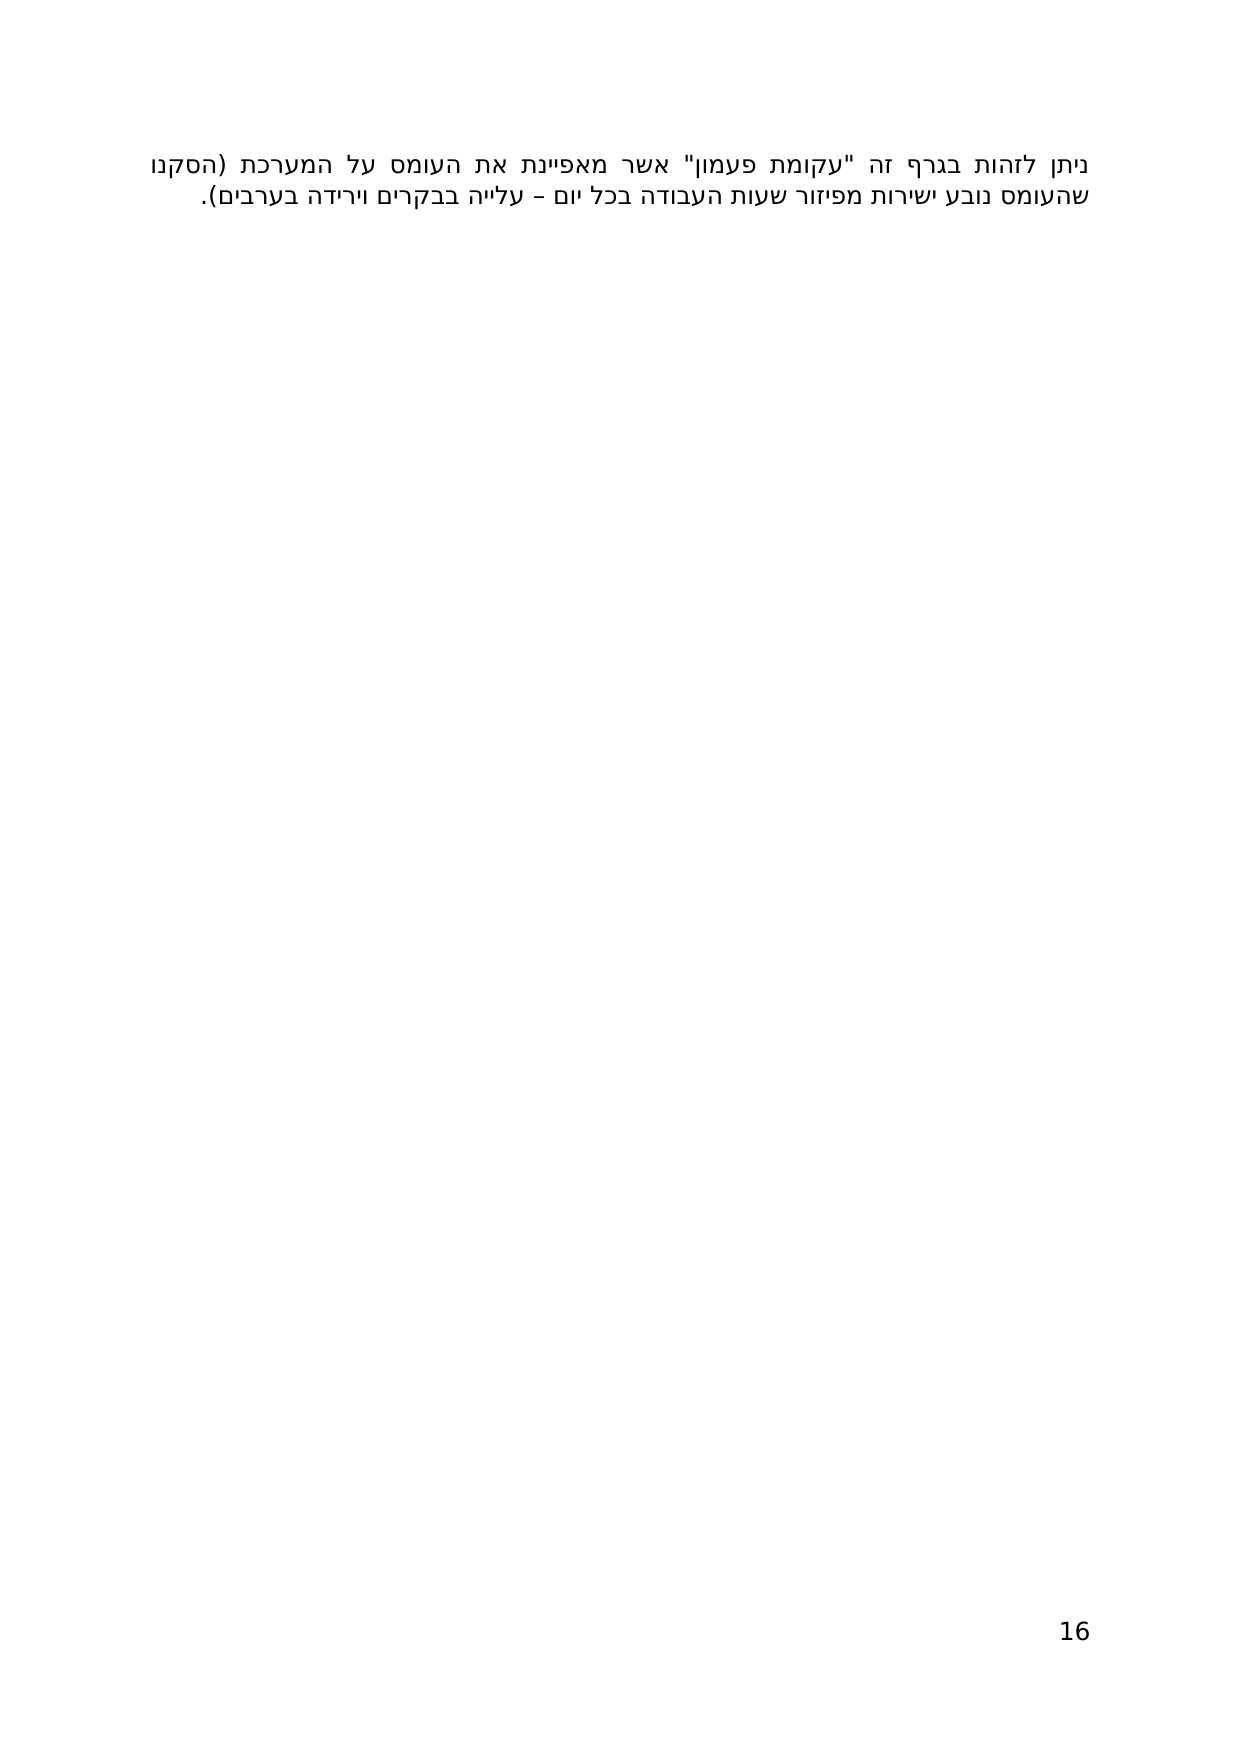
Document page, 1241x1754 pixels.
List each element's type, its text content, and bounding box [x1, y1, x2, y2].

text ניתן לזהות בגרף זה "עקומת פעמון" אשר מאפיינת את העומס על המערכת (הסקנו שהעומס נובע ישירות מפיזור שעות העבודה בכל יום – עלייה בבקרים וירידה בערבים). [150, 150, 1090, 211]
